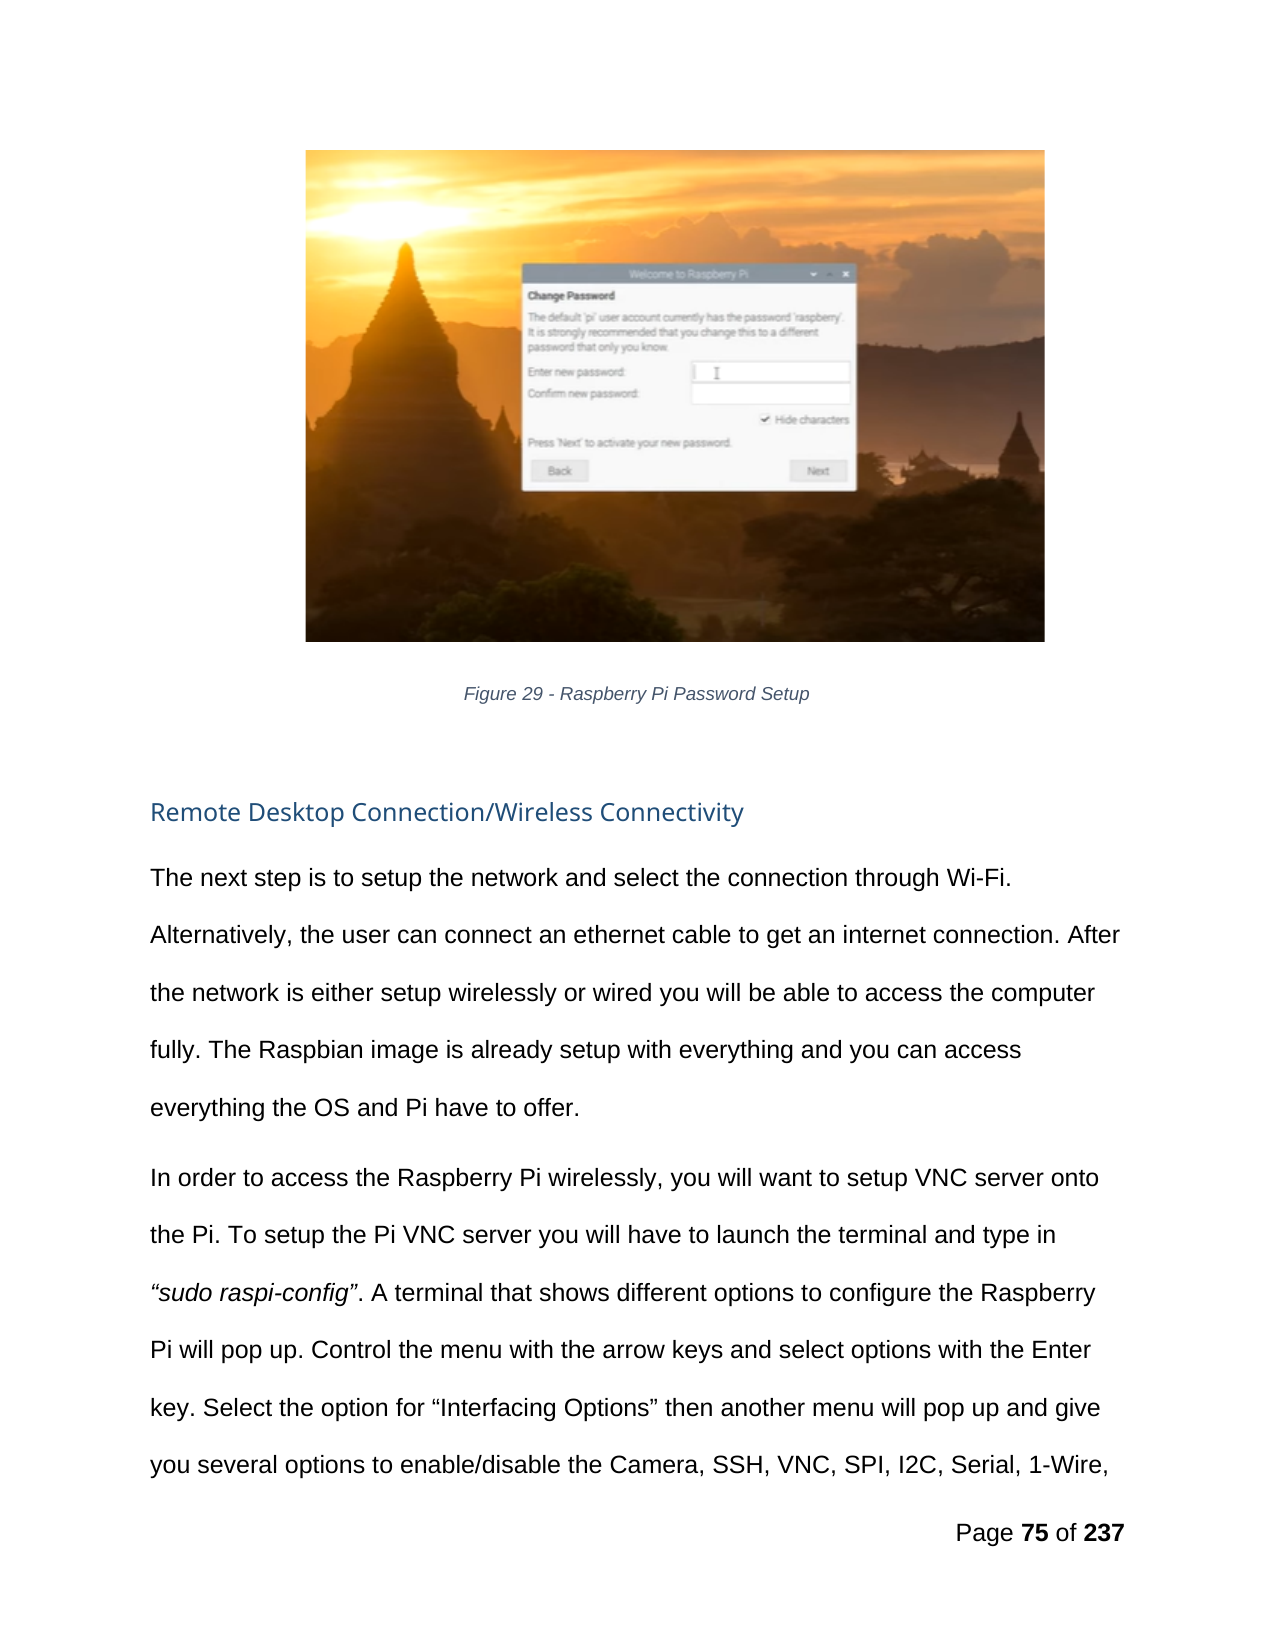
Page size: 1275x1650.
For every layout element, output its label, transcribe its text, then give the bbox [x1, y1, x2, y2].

subtitle Remote Desktop Connection/Wireless Connectivity [150, 795, 1125, 829]
text The next step is to setup the network and select the connection through Wi-Fi. Alternatively, the user can connect an ethernet cable to get an internet connection. After the network is either setup wirelessly or wired you will be able to access the computer fully. The Raspbian image is already setup with everything and you can access everything the OS and Pi have to offer. [150, 863, 1125, 1122]
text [150, 1163, 1125, 1479]
picture [305, 150, 1045, 642]
